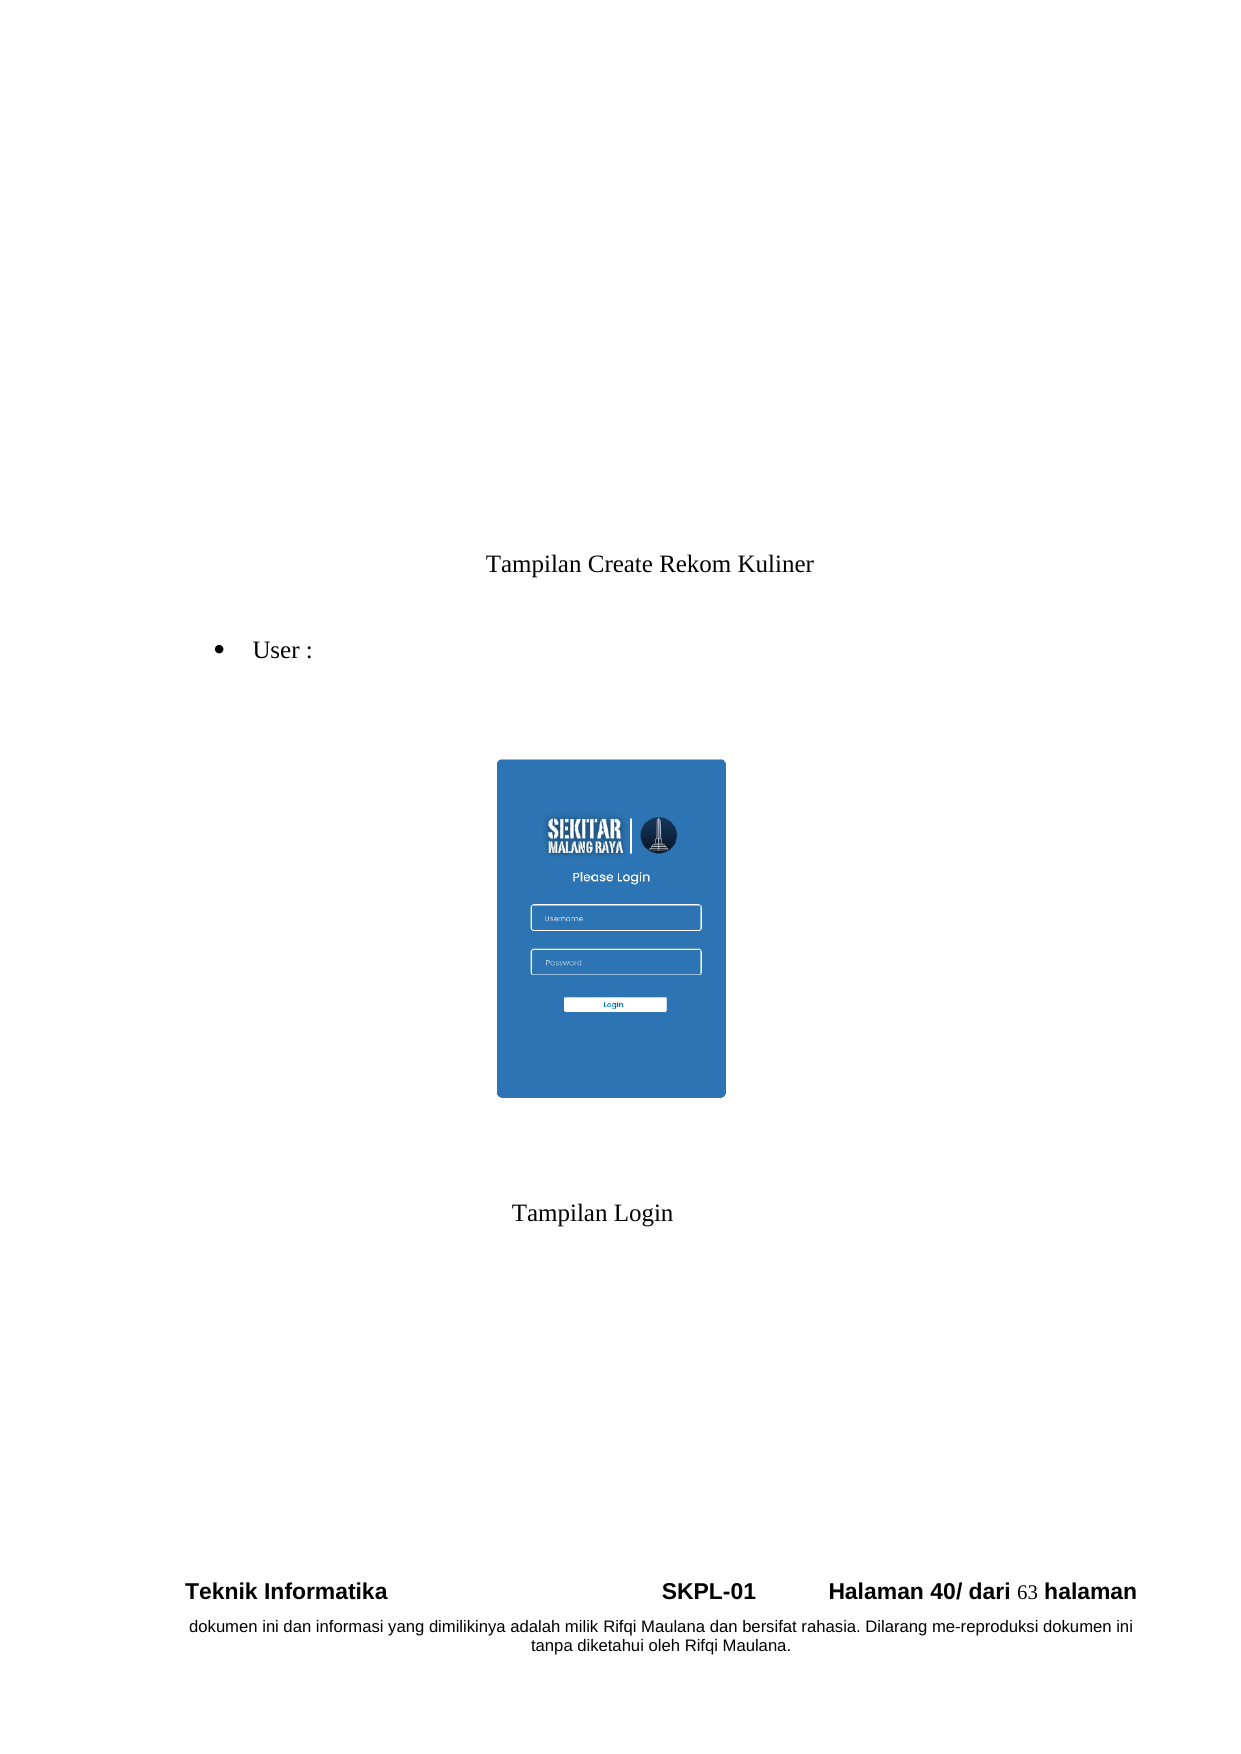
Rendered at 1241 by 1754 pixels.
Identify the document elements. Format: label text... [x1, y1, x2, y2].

list User : [215, 636, 1122, 664]
text Tampilan Login [177, 1198, 1122, 1227]
picture [259, 671, 978, 1183]
text Tampilan Create Rekom Kuliner [177, 549, 1122, 578]
